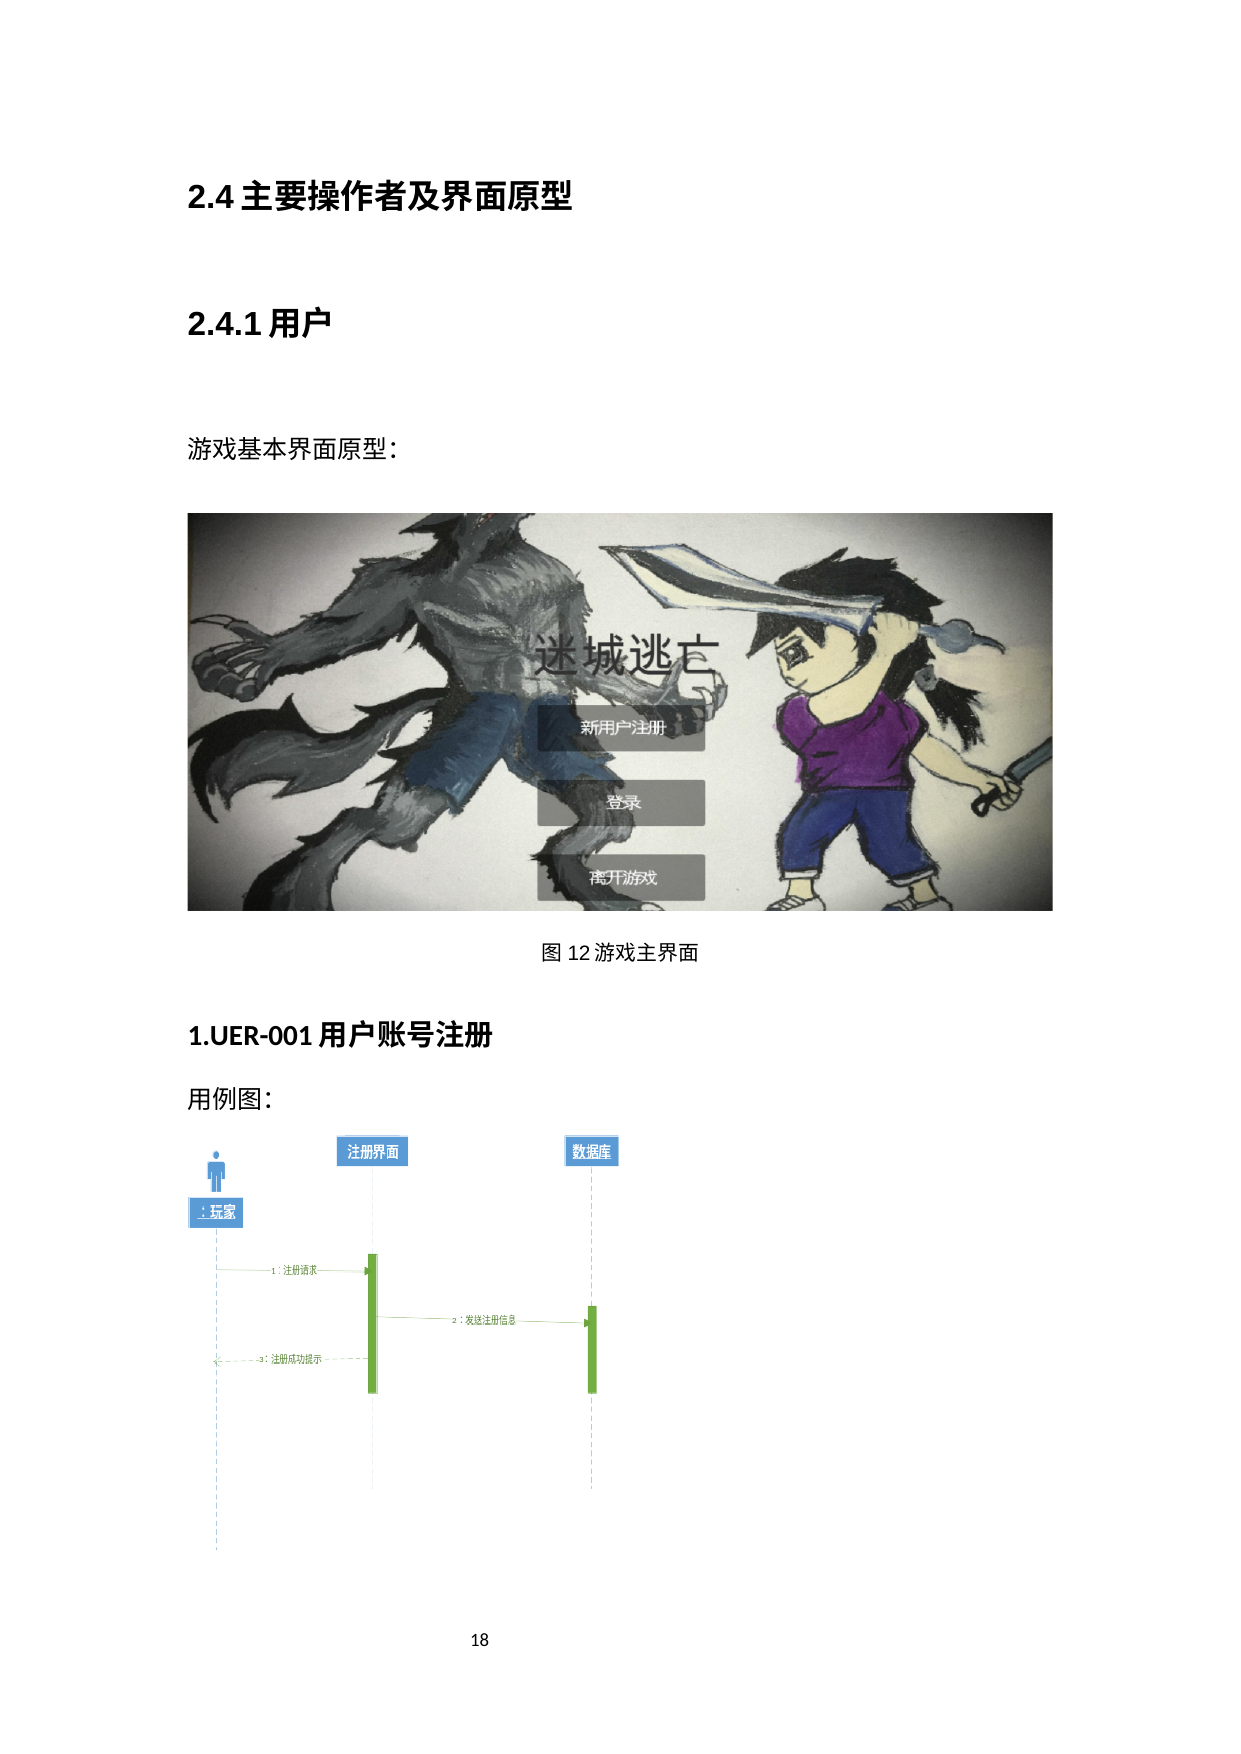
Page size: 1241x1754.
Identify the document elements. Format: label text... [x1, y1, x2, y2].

picture [187, 513, 1053, 911]
subtitle 2.4主要操作者及界面原型 [187, 162, 1053, 227]
text 用例图： [187, 1066, 1053, 1131]
subtitle 2.4.1用户 [187, 289, 1053, 354]
text 1.UER-001用户账号注册 [187, 1001, 1053, 1066]
text 游戏基本界面原型： [187, 416, 1053, 481]
